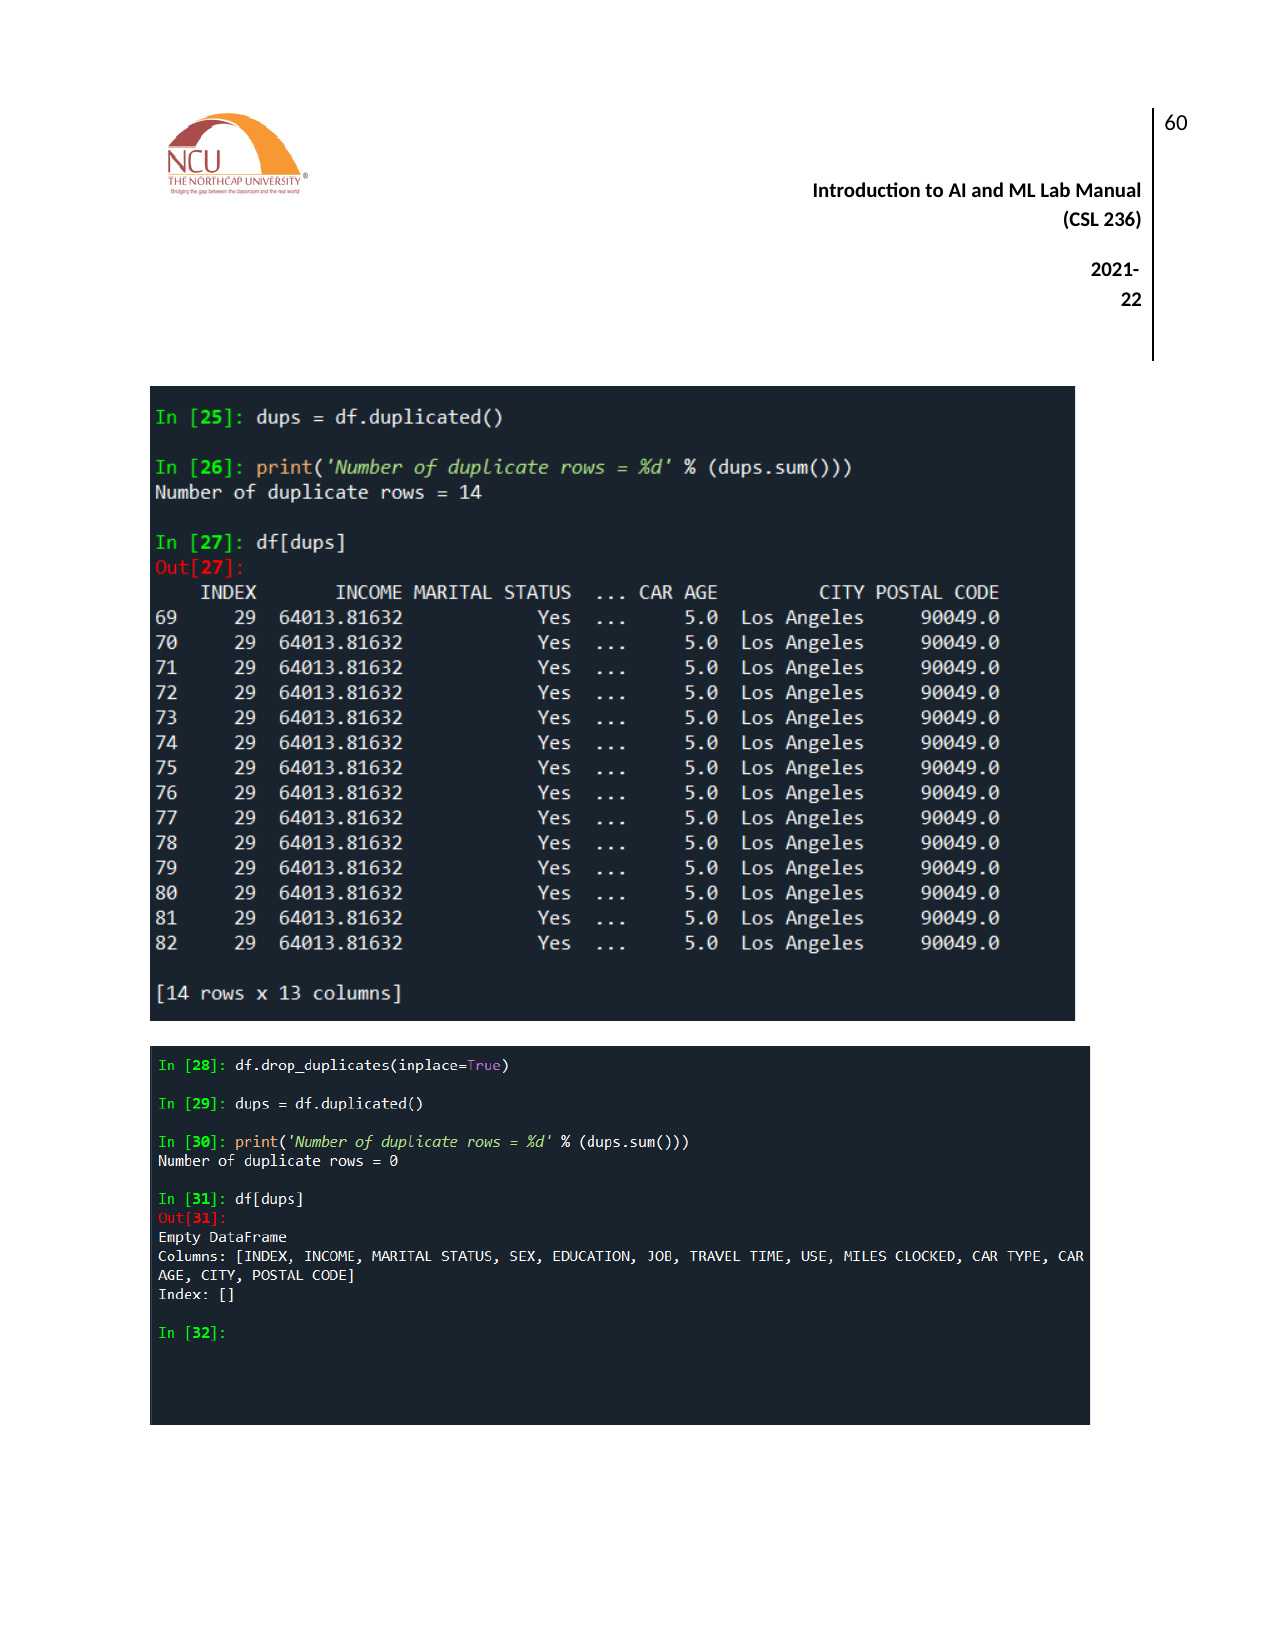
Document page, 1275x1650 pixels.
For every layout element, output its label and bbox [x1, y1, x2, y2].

picture [164, 108, 309, 198]
picture [150, 1046, 1091, 1425]
picture [150, 386, 1075, 1021]
